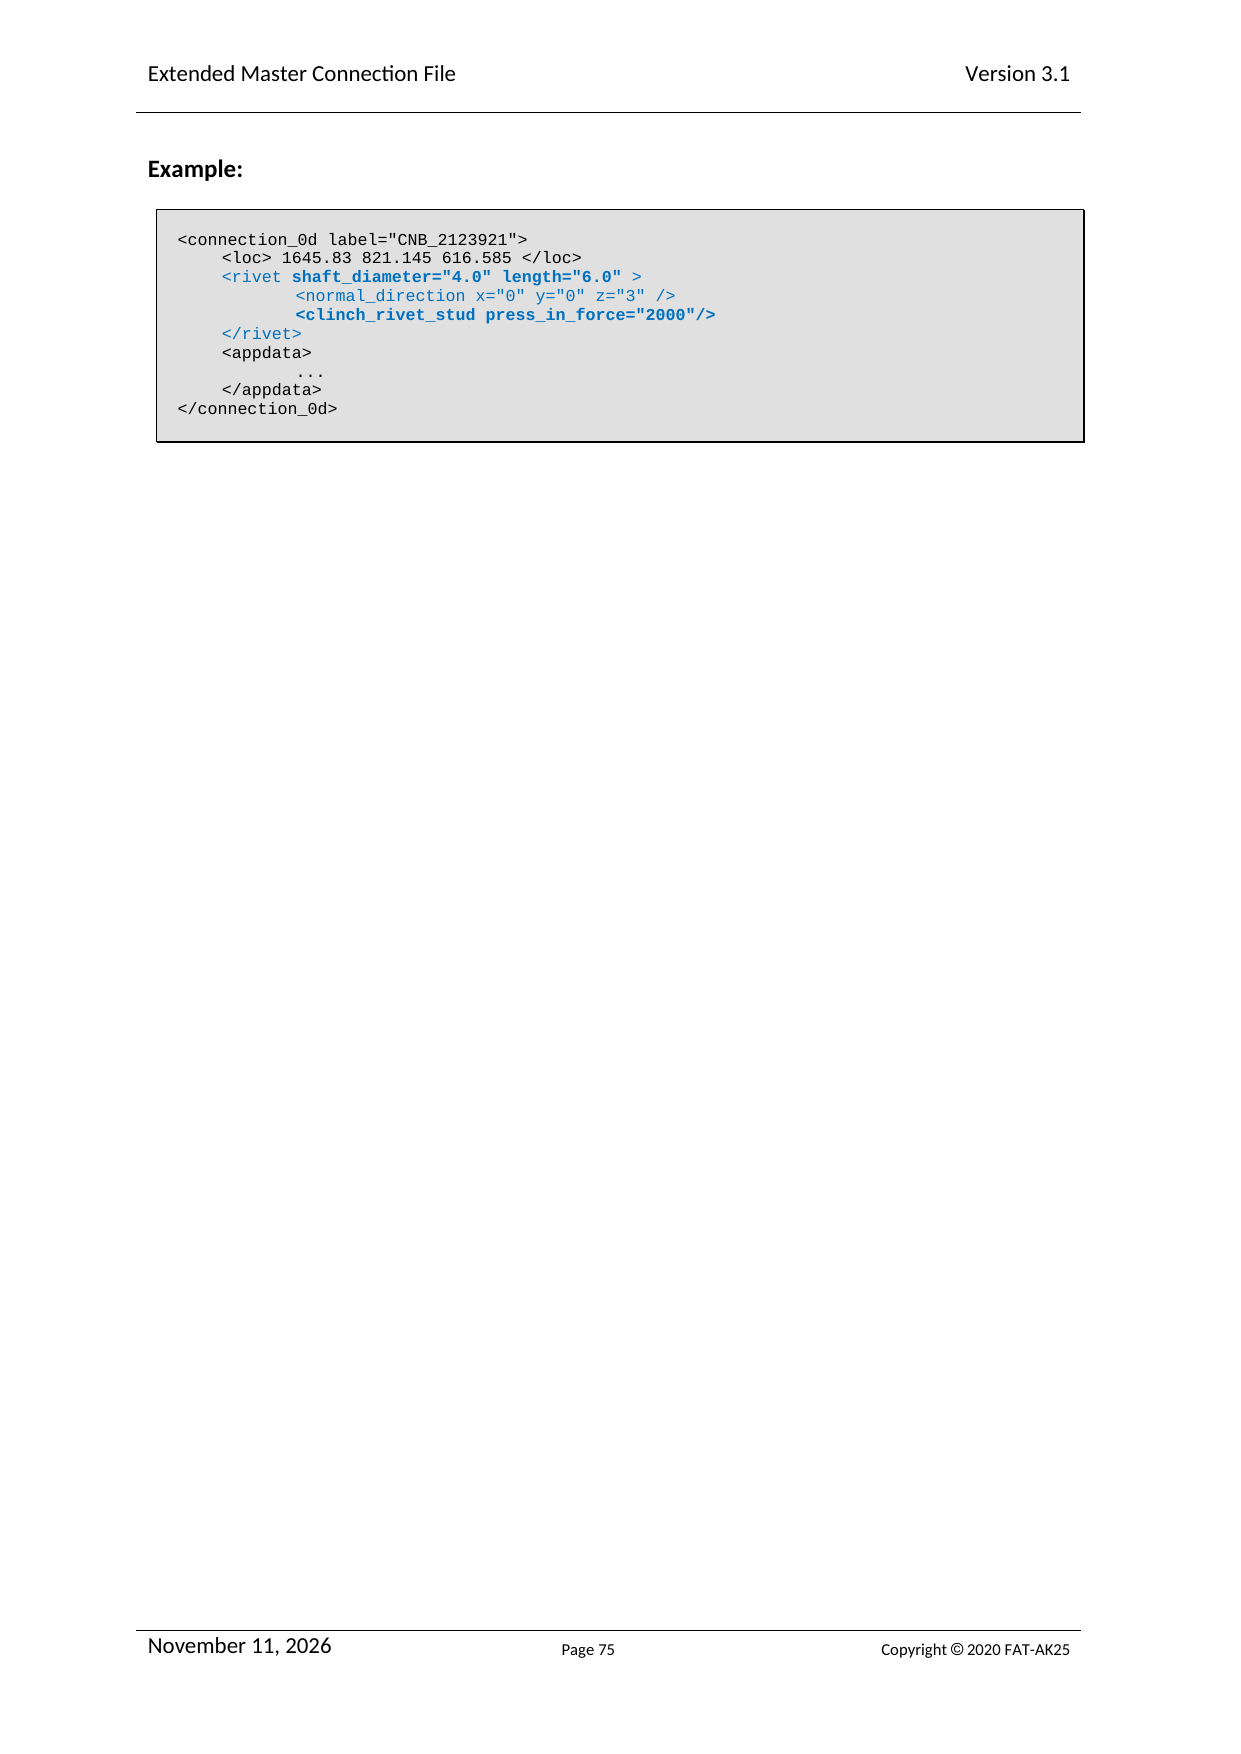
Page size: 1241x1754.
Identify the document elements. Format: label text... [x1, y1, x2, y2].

text </appdata> [157, 379, 1083, 398]
text </rivet> [157, 322, 1083, 341]
text ... [157, 360, 1083, 379]
list Example: [148, 154, 1092, 184]
text <appdata> [157, 341, 1083, 360]
text <clinch_rivet_stud press_in_force="2000"/> [157, 303, 1083, 322]
text <loc> 1645.83 821.145 616.585 </loc> [157, 247, 1083, 266]
text <normal_direction x="0" y="0" z="3" /> [157, 284, 1083, 303]
text </connection_0d> [157, 398, 1083, 417]
text <connection_0d label="CNB_2123921"> [157, 228, 1083, 247]
text <rivet shaft_diameter="4.0" length="6.0" > [157, 266, 1083, 284]
